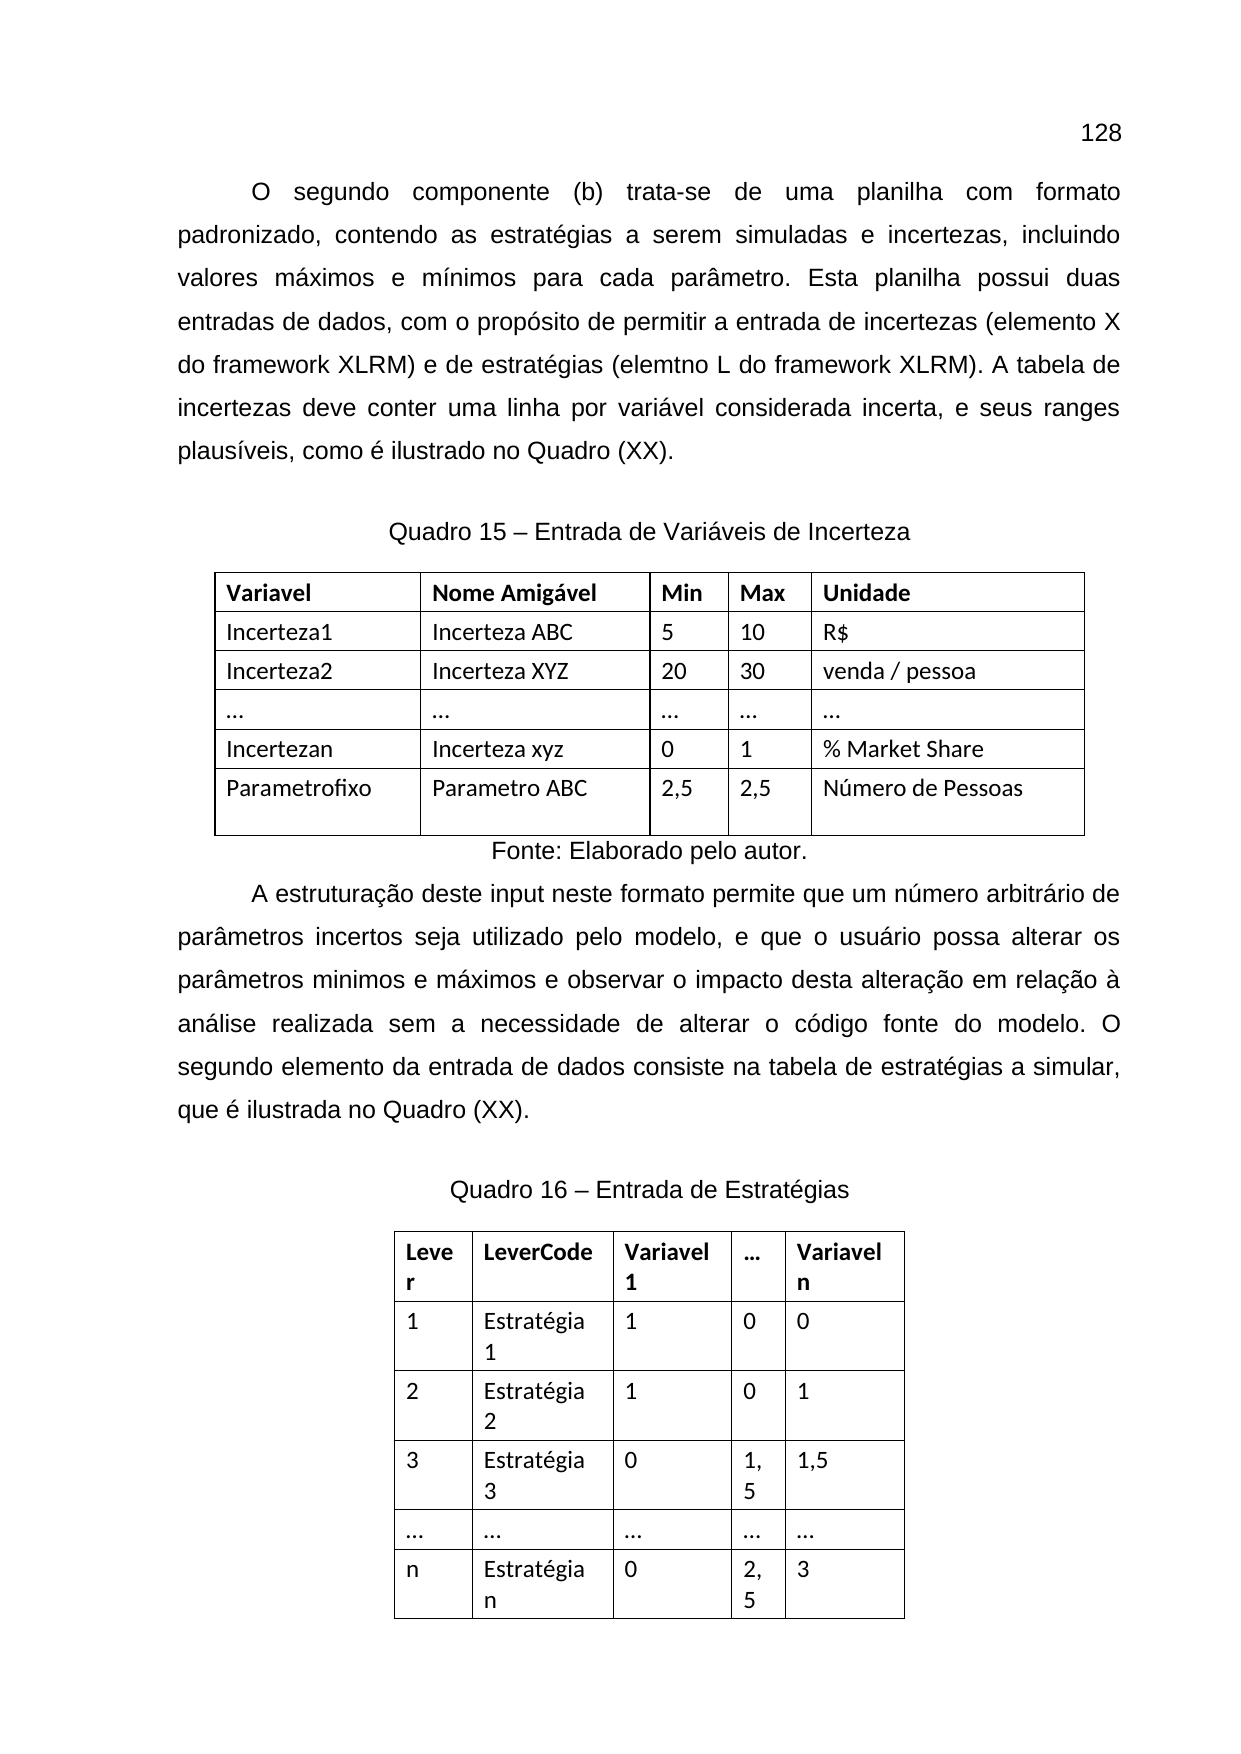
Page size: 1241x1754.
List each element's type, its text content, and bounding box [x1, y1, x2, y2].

table_cell … [729, 690, 811, 728]
table_header Unidade [812, 573, 1084, 611]
table_cell 1 [395, 1302, 472, 1370]
table_cell 3 [786, 1550, 904, 1618]
table_cell … [421, 690, 649, 728]
table_cell 1,5 [786, 1441, 904, 1509]
table_cell Estratégia 2 [473, 1371, 613, 1440]
table_cell 1 [729, 730, 811, 767]
table_cell … [614, 1510, 731, 1548]
table_cell % Market Share [812, 730, 1084, 767]
table_header Lever [395, 1232, 472, 1301]
table_cell Incerteza ABC [421, 612, 649, 650]
table_cell … [216, 690, 420, 728]
table_cell 3 [395, 1441, 472, 1509]
table_cell 0 [732, 1302, 785, 1370]
table_cell R$ [812, 612, 1084, 650]
table_cell venda / pessoa [812, 651, 1084, 689]
table_cell 0 [651, 730, 728, 767]
table_cell … [786, 1510, 904, 1548]
table_cell Incerteza2 [216, 651, 420, 689]
table_cell 2,5 [732, 1550, 785, 1618]
table_header … [732, 1232, 785, 1301]
table_header Variaveln [786, 1232, 904, 1301]
table_cell Número de Pessoas [812, 769, 1084, 835]
table_cell Incertezan [216, 730, 420, 767]
table_cell … [732, 1510, 785, 1548]
table_header LeverCode [473, 1232, 613, 1301]
table_cell 0 [786, 1302, 904, 1370]
table_cell … [812, 690, 1084, 728]
table_cell 1 [786, 1371, 904, 1440]
table_cell … [651, 690, 728, 728]
table_cell 2,5 [729, 769, 811, 835]
table_cell n [395, 1550, 472, 1618]
table_cell 1 [614, 1371, 731, 1440]
table_cell Parametro ABC [421, 769, 649, 835]
table_cell … [473, 1510, 613, 1548]
table_cell 0 [614, 1550, 731, 1618]
table_cell 0 [614, 1441, 731, 1509]
table_cell Incerteza XYZ [421, 651, 649, 689]
table_cell 20 [651, 651, 728, 689]
table_header Max [729, 573, 811, 611]
table_header Nome Amigável [421, 573, 649, 611]
table_cell 0 [732, 1371, 785, 1440]
table_cell 5 [651, 612, 728, 650]
table_header Variavel [216, 573, 420, 611]
table_cell Estratégia 1 [473, 1302, 613, 1370]
text A estruturação deste input neste formato permite que um número arbitrário de parâmetros incertos seja utilizado pelo modelo, e que o usuário possa alterar os parâmetros minimos e máximos e observar o impacto desta alteração em relação à análise realizada sem a necessidade de alterar o código fonte do modelo. O segundo elemento da entrada de dados consiste na tabela de estratégias a simular, que é ilustrada no Quadro (XX). [177, 879, 1122, 1123]
table_cell Estratégia n [473, 1550, 613, 1618]
table_cell 1,5 [732, 1441, 785, 1509]
table_header Min [651, 573, 728, 611]
table_cell Incerteza xyz [421, 730, 649, 767]
table_cell 10 [729, 612, 811, 650]
text Fonte: Elaborado pelo autor. [177, 836, 1122, 865]
table_cell Estratégia 3 [473, 1441, 613, 1509]
table_cell 1 [614, 1302, 731, 1370]
table_cell Incerteza1 [216, 612, 420, 650]
table_cell … [395, 1510, 472, 1548]
text O segundo componente (b) trata-se de uma planilha com formato padronizado, contendo as estratégias a serem simuladas e incertezas, incluindo valores máximos e mínimos para cada parâmetro. Esta planilha possui duas entradas de dados, com o propósito de permitir a entrada de incertezas (elemento X do framework XLRM) e de estratégias (elemtno L do framework XLRM). A tabela de incertezas deve conter uma linha por variável considerada incerta, e seus ranges plausíveis, como é ilustrado no Quadro (XX). [177, 177, 1122, 465]
table_header Variavel1 [614, 1232, 731, 1301]
table_cell 2 [395, 1371, 472, 1440]
table_cell 2,5 [651, 769, 728, 835]
table_cell 30 [729, 651, 811, 689]
table_cell Parametrofixo [216, 769, 420, 835]
